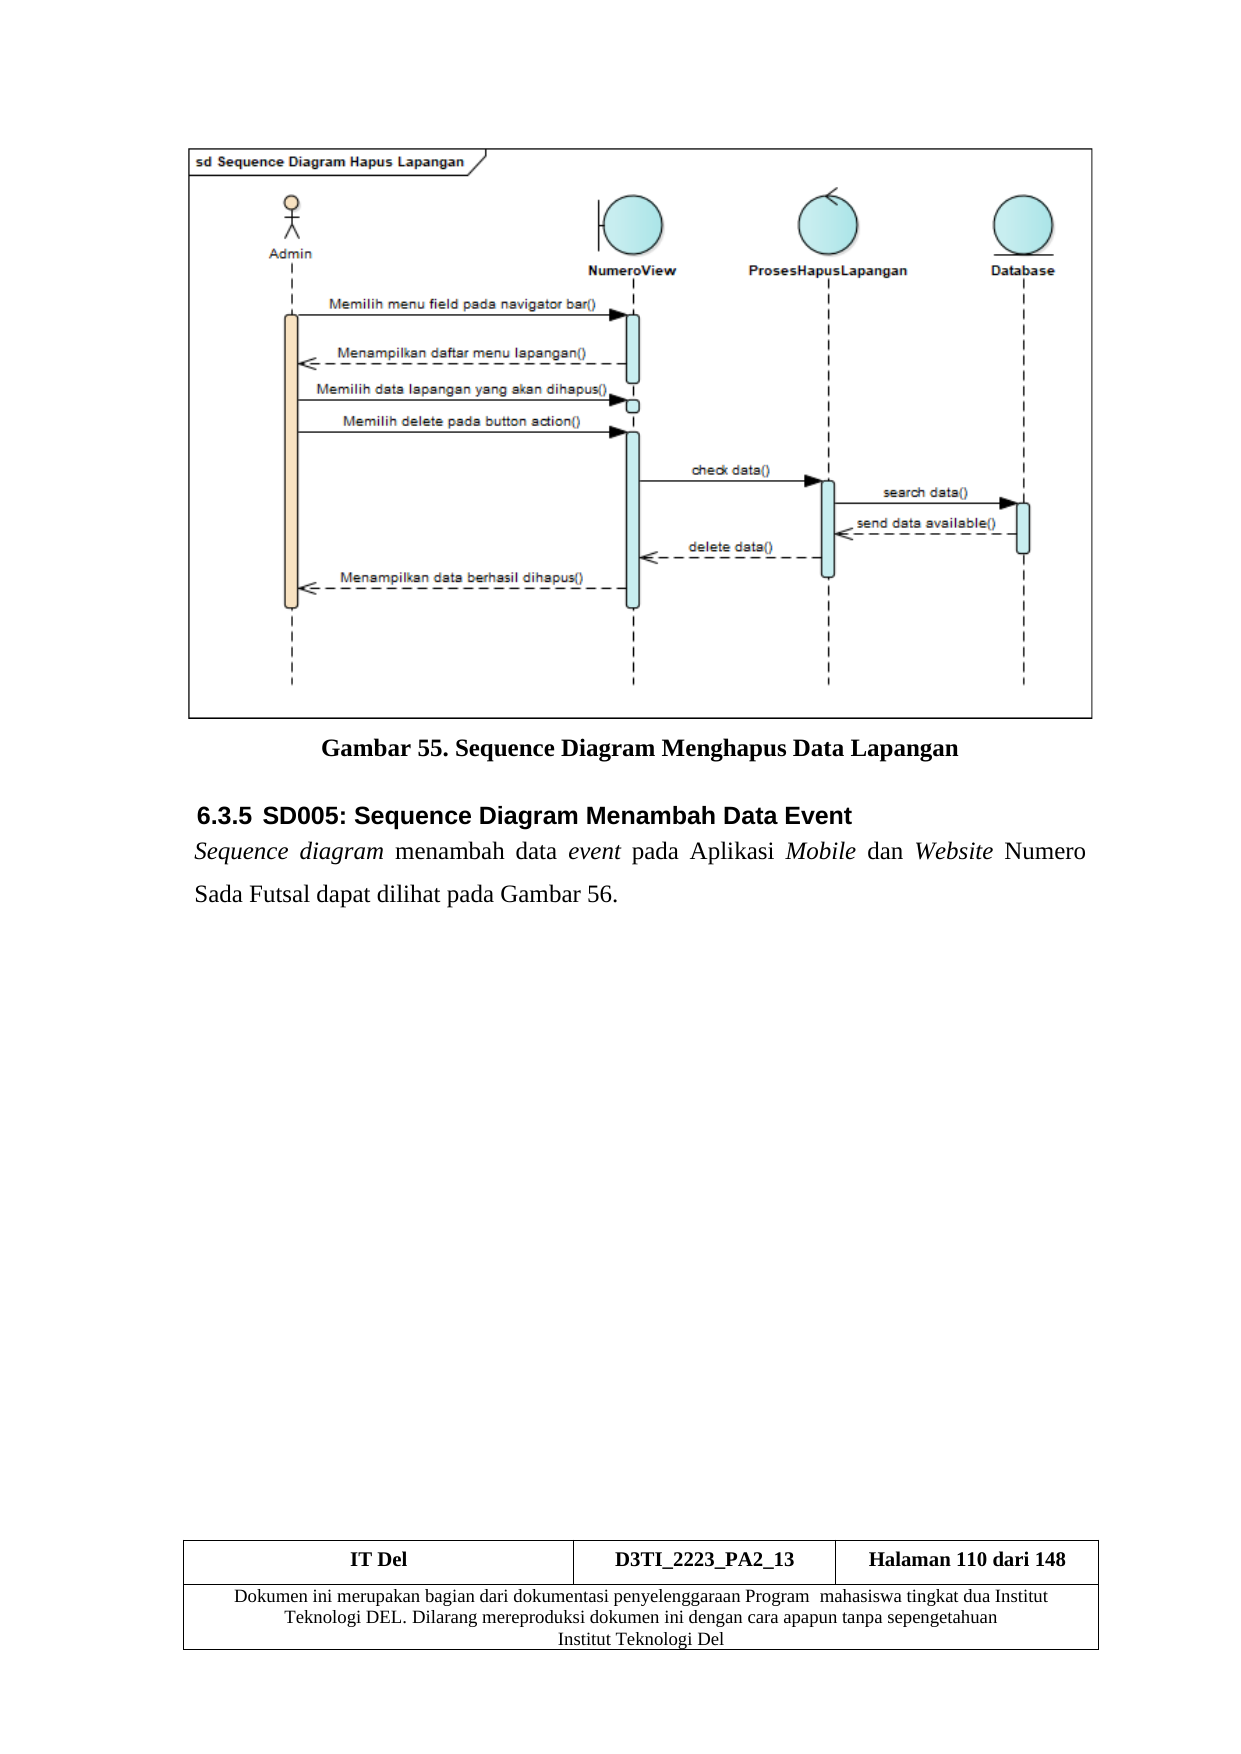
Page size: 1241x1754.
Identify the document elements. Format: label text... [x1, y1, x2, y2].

subtitle SD005: Sequence Diagram Menambah Data Event [197, 801, 1092, 830]
text Gambar 55. Sequence Diagram Menghapus Data Lapangan [187, 733, 1092, 762]
picture [187, 147, 1093, 719]
text Sequence diagram menambah data event pada Aplikasi Mobile dan Website Numero Sada Futsal dapat dilihat pada Gambar 56. [194, 836, 1086, 908]
